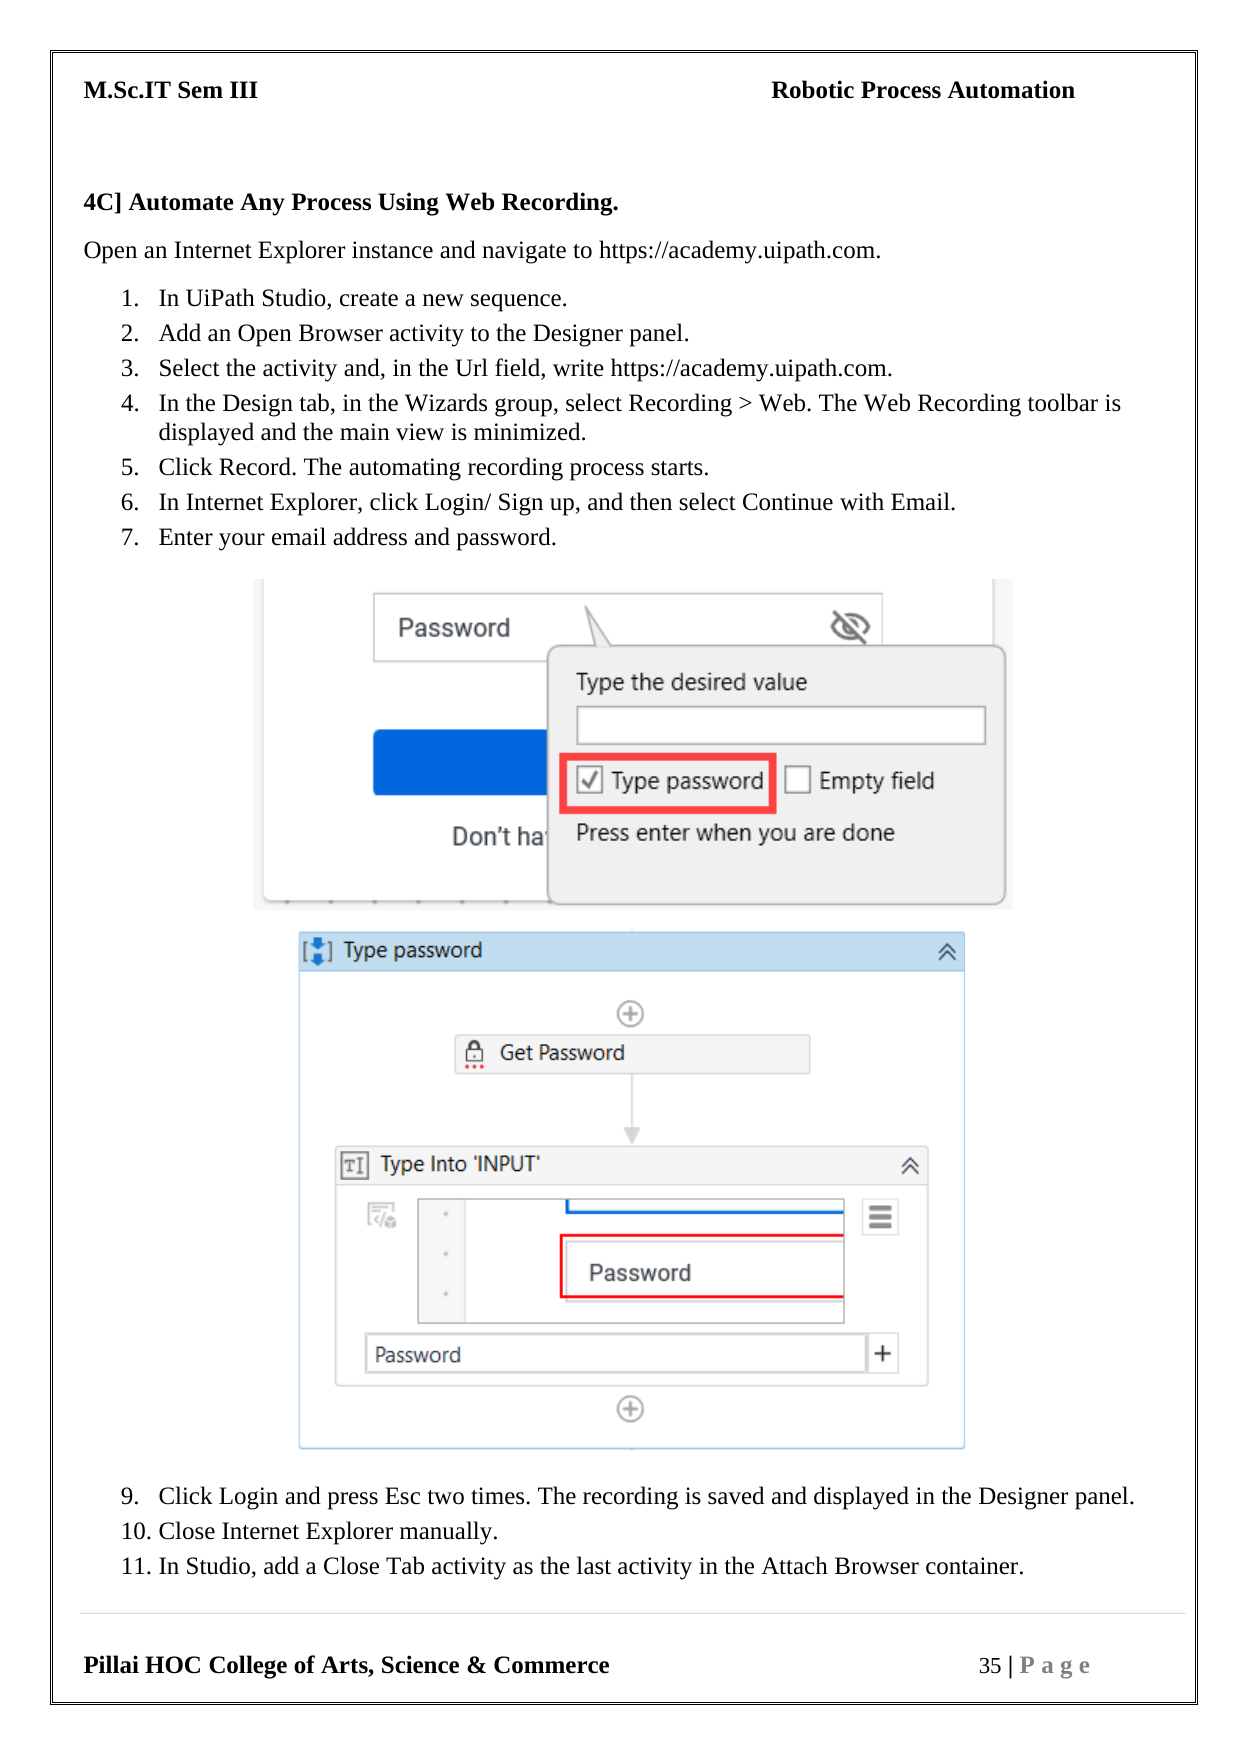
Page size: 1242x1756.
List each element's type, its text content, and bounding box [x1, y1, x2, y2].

list In UiPath Studio, create a new sequence. [121, 283, 1195, 312]
list In Studio, add a Close Tab activity as the last activity in the Attach Browser container. [121, 1551, 1195, 1580]
list Click Record. The automating recording process starts. [121, 452, 1195, 480]
subtitle 4C] Automate Any Process Using Web Recording. [83, 187, 1195, 216]
picture [253, 579, 1013, 910]
list Close Internet Explorer manually. [121, 1516, 1195, 1545]
list Click Login and press Esc two times. The recording is saved and displayed in the Designer panel. [121, 1481, 1195, 1510]
list Add an Open Browser activity to the Designer panel. [121, 318, 1195, 347]
list Select the activity and, in the Url field, write https://academy.uipath.com. [121, 353, 1195, 382]
list In the Design tab, in the Wizards group, select Recording > Web. The Web Recording toolbar is displayed and the main view is minimized. [121, 388, 1123, 445]
list Enter your email address and password. [121, 522, 1195, 550]
list In Internet Explorer, click Login/ Sign up, and then select Continue with Email. [121, 487, 1195, 515]
picture [298, 929, 966, 1451]
text Open an Internet Explorer instance and navigate to https://academy.uipath.com. [83, 235, 1195, 264]
